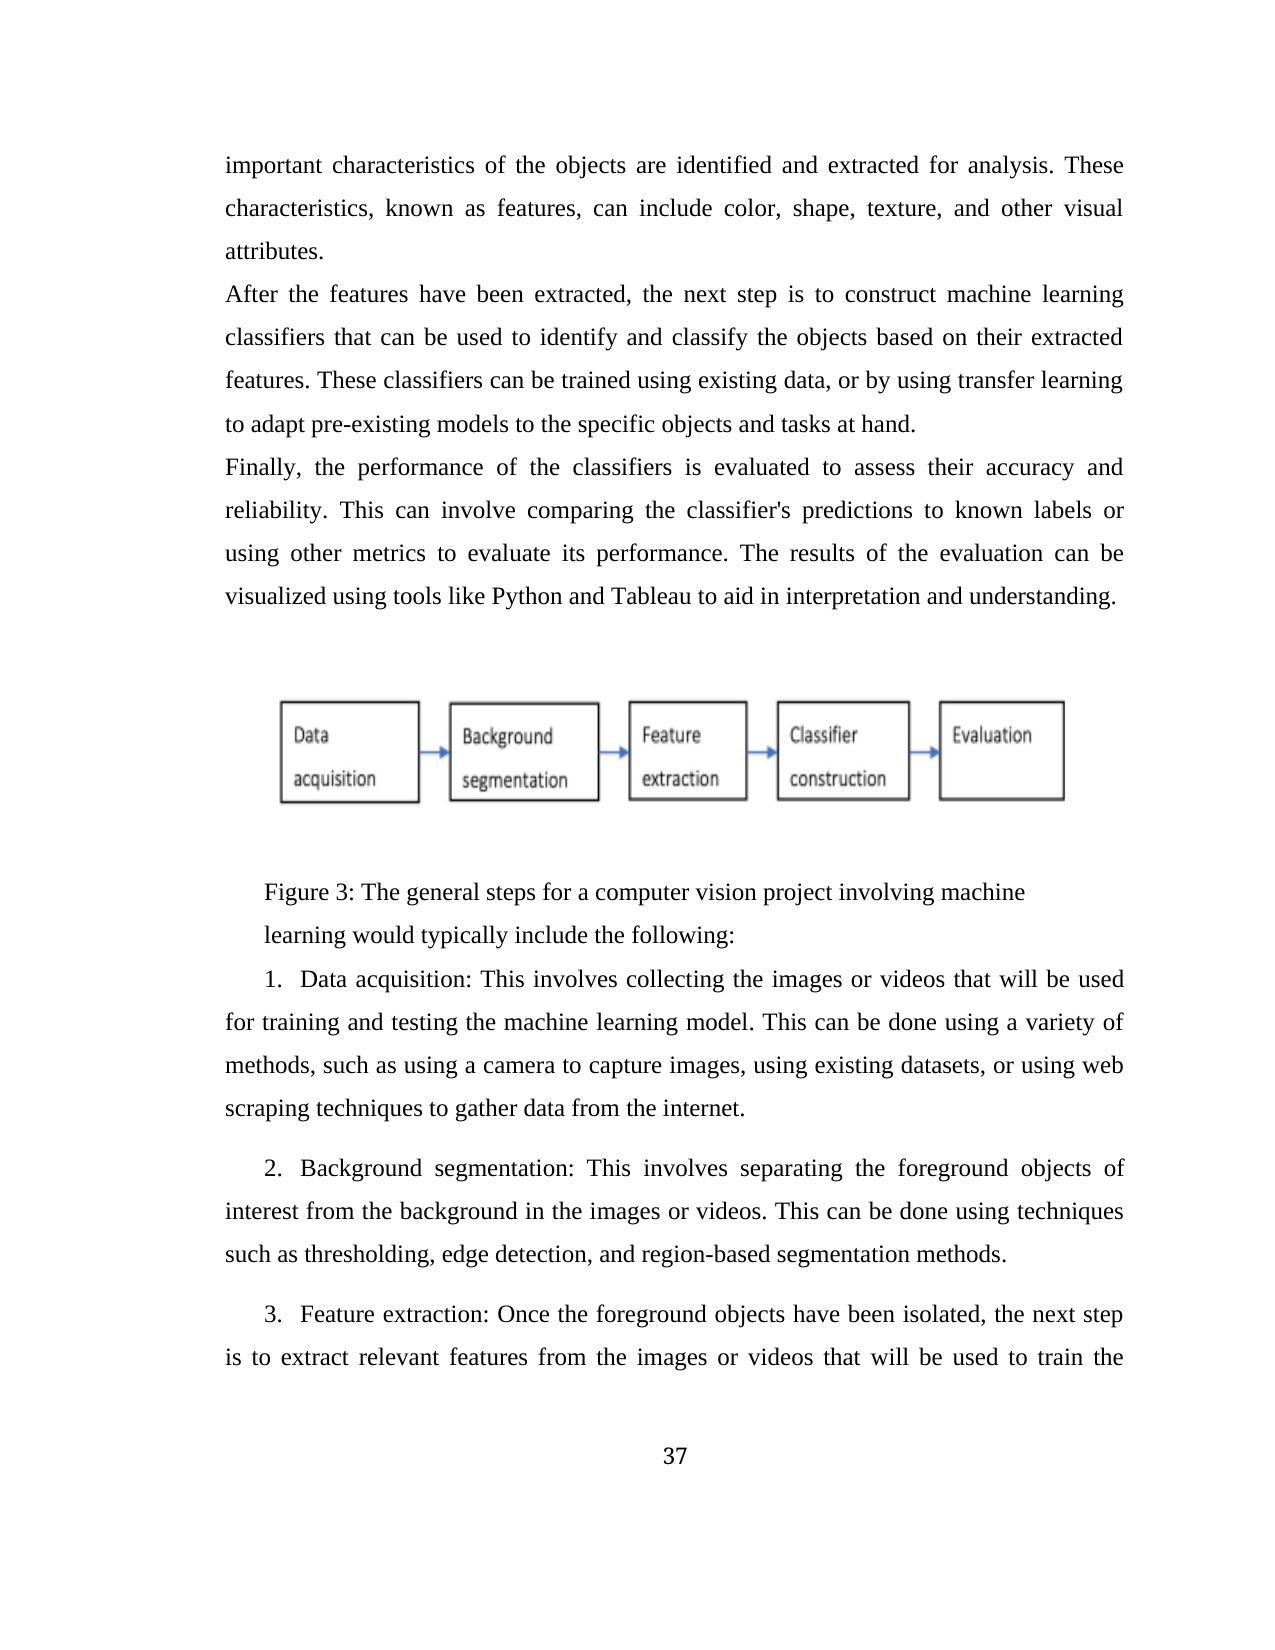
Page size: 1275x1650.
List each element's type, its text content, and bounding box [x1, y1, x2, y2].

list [225, 1299, 1125, 1371]
list Data acquisition: This involves collecting the images or videos that will be used for training and testing the machine learning model. This can be done using a variety of methods, such as using a camera to capture images, using existing datasets, or using web scraping techniques to gather data from the internet. [225, 964, 1125, 1122]
text After the features have been extracted, the next step is to construct machine learning classifiers that can be used to identify and classify the objects based on their extracted features. These classifiers can be trained using existing data, or by using transfer learning to adapt pre-existing models to the specific objects and tasks at hand. [225, 279, 1125, 437]
text Figure 3: The general steps for a computer vision project involving machine [225, 877, 1125, 906]
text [225, 150, 1125, 265]
picture [263, 667, 1082, 819]
list Background segmentation: This involves separating the foreground objects of interest from the background in the images or videos. This can be done using techniques such as thresholding, edge detection, and region-based segmentation methods. [225, 1153, 1125, 1268]
text learning would typically include the following: [225, 921, 1125, 949]
text Finally, the performance of the classifiers is evaluated to assess their accuracy and reliability. This can involve comparing the classifier's predictions to known labels or using other metrics to evaluate its performance. The results of the evaluation can be visualized using tools like Python and Tableau to aid in interpretation and understanding. [225, 452, 1125, 610]
